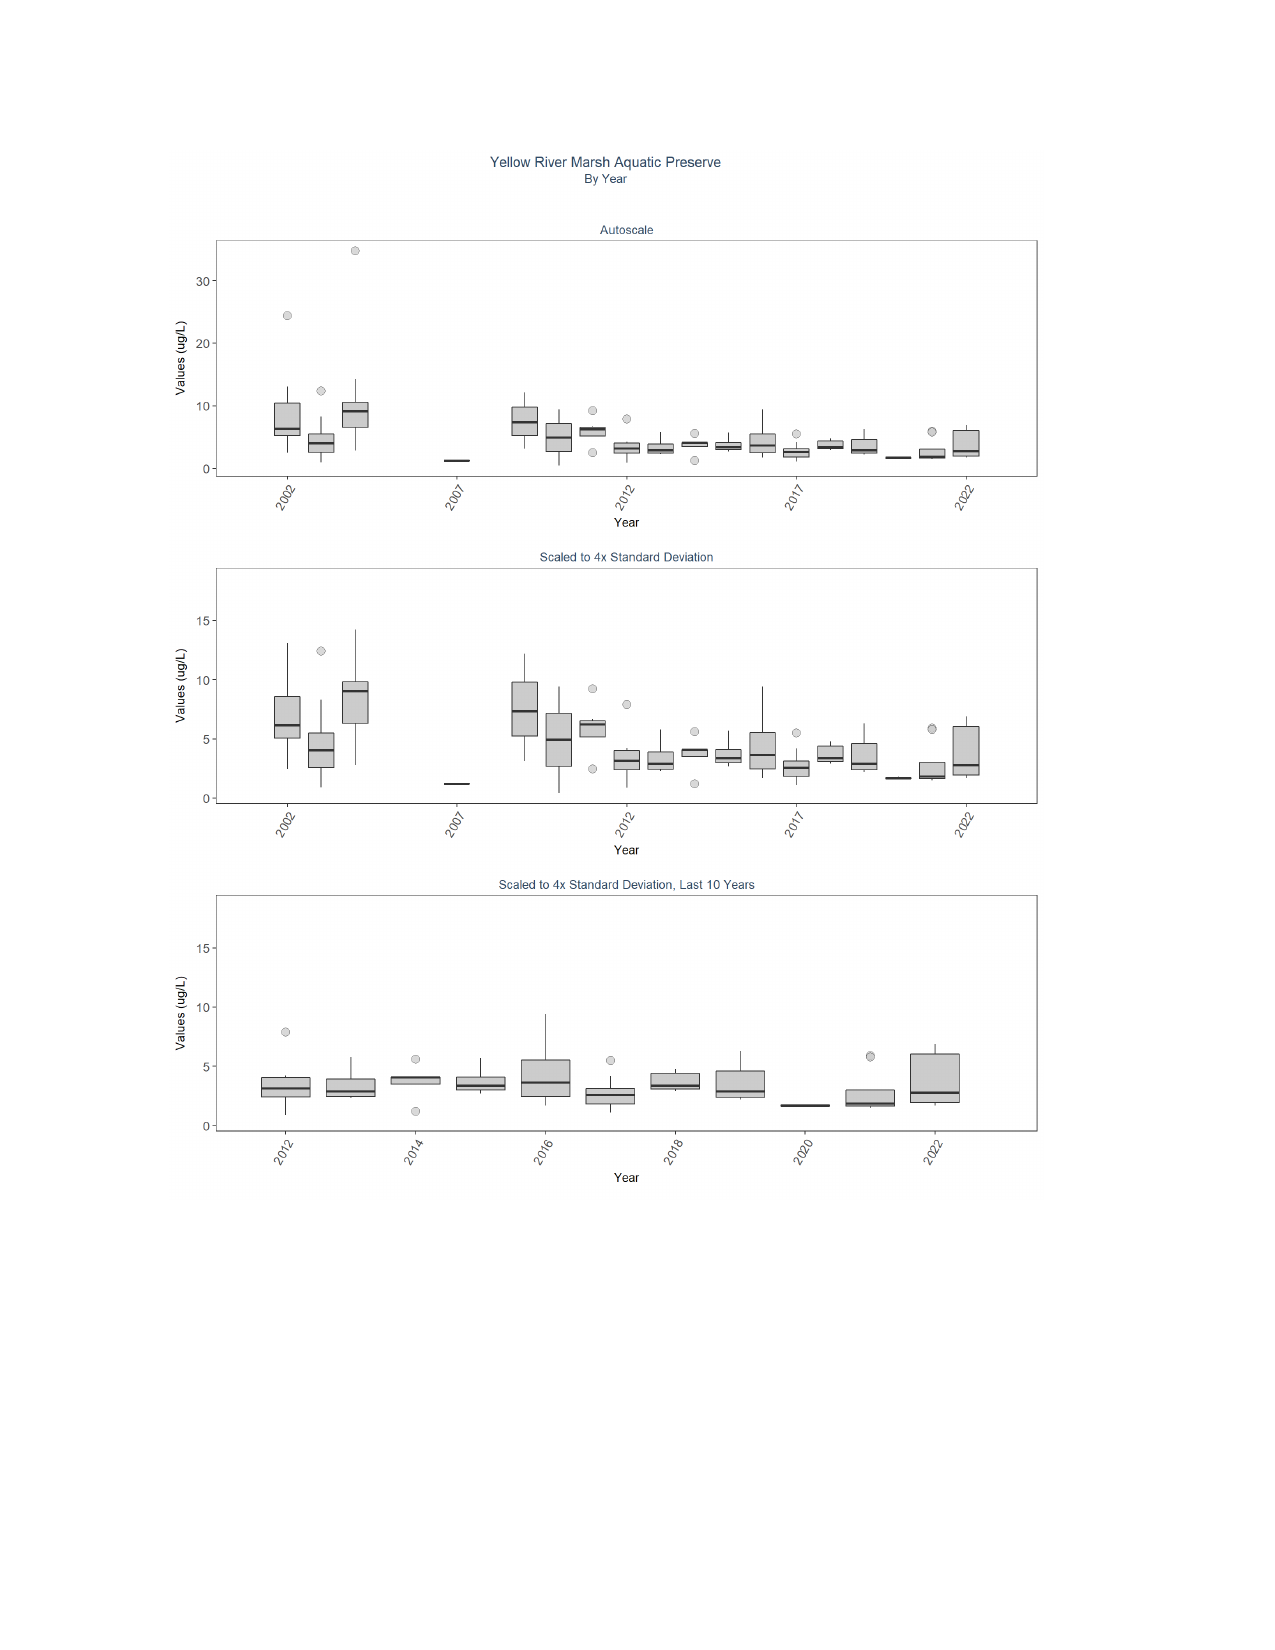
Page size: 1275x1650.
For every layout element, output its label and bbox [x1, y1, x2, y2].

picture [168, 150, 1044, 1200]
